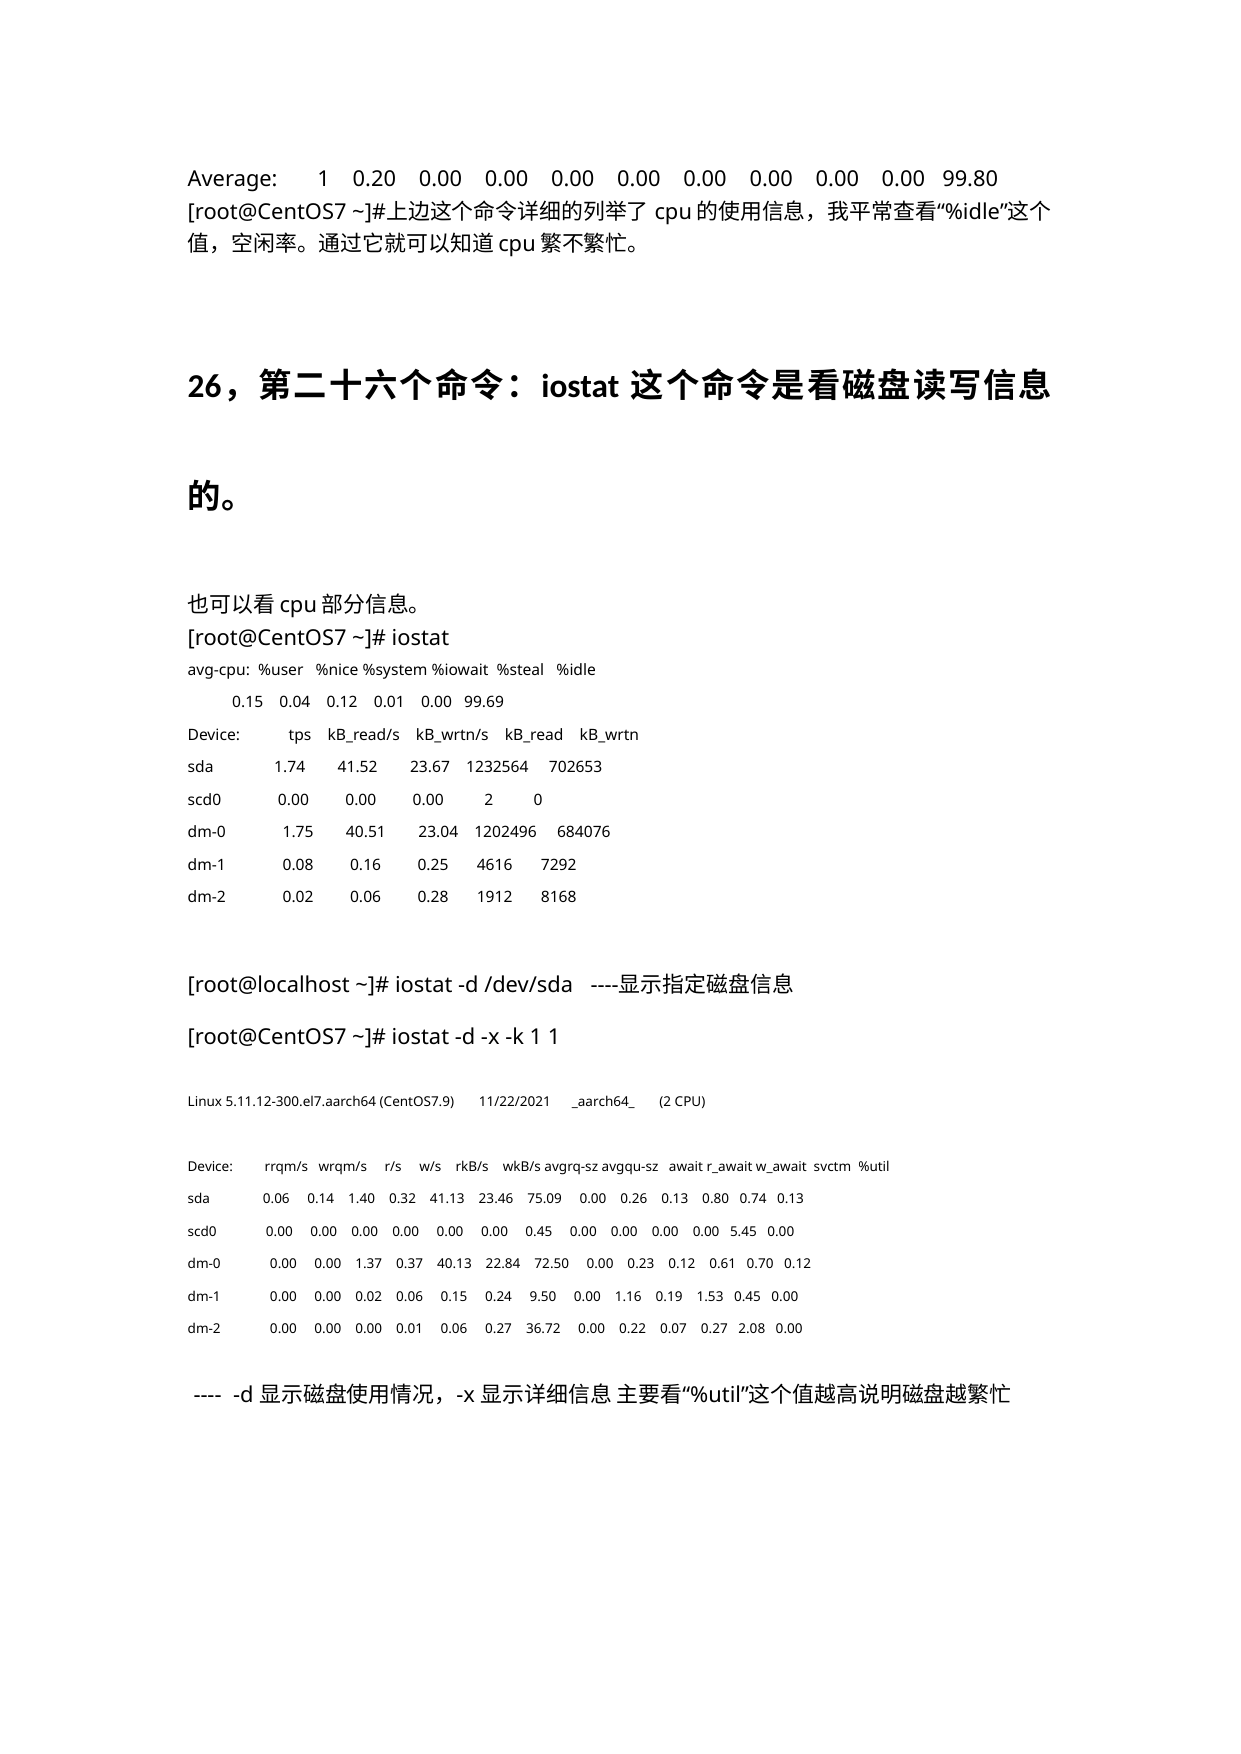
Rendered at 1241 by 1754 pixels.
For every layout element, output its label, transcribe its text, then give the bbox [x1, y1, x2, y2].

text [root@CentOS7 ~]# iostat -d -x -k 1 1 [187, 1020, 1053, 1052]
text 0.15 0.04 0.12 0.01 0.00 99.69 [187, 686, 1053, 718]
text dm-2 0.00 0.00 0.00 0.01 0.06 0.27 36.72 0.00 0.22 0.07 0.27 2.08 0.00 [187, 1312, 1053, 1345]
text Device: rrqm/s wrqm/s r/s w/s rkB/s wkB/s avgrq-sz avgqu-sz await r_await w_await svctm %util [187, 1150, 1053, 1182]
text sda 0.06 0.14 1.40 0.32 41.13 23.46 75.09 0.00 0.26 0.13 0.80 0.74 0.13 [187, 1182, 1053, 1215]
text ---- -d 显示磁盘使用情况，-x 显示详细信息 主要看“%util”这个值越高说明磁盘越繁忙 [187, 1377, 1053, 1410]
subtitle 26，第二十六个命令：iostat 这个命令是看磁盘读写信息的。 [187, 352, 1053, 528]
text Average: 1 0.20 0.00 0.00 0.00 0.00 0.00 0.00 0.00 0.00 99.80 [187, 162, 1053, 194]
text sda 1.74 41.52 23.67 1232564 702653 [187, 751, 1053, 783]
text dm-0 1.75 40.51 23.04 1202496 684076 [187, 816, 1053, 848]
text [root@CentOS7 ~]# iostat [187, 621, 1053, 653]
text scd0 0.00 0.00 0.00 2 0 [187, 783, 1053, 816]
text dm-0 0.00 0.00 1.37 0.37 40.13 22.84 72.50 0.00 0.23 0.12 0.61 0.70 0.12 [187, 1247, 1053, 1280]
text dm-2 0.02 0.06 0.28 1912 8168 [187, 881, 1053, 913]
text dm-1 0.08 0.16 0.25 4616 7292 [187, 848, 1053, 881]
text 也可以看cpu部分信息。 [187, 588, 1053, 621]
text scd0 0.00 0.00 0.00 0.00 0.00 0.00 0.45 0.00 0.00 0.00 0.00 5.45 0.00 [187, 1215, 1053, 1247]
text Linux 5.11.12-300.el7.aarch64 (CentOS7.9) 11/22/2021 _aarch64_ (2 CPU) [187, 1085, 1053, 1117]
text avg-cpu: %user %nice %system %iowait %steal %idle [187, 653, 1053, 686]
text dm-1 0.00 0.00 0.02 0.06 0.15 0.24 9.50 0.00 1.16 0.19 1.53 0.45 0.00 [187, 1280, 1053, 1312]
text [root@localhost ~]# iostat -d /dev/sda ----显示指定磁盘信息 [187, 966, 1053, 999]
text [root@CentOS7 ~]#上边这个命令详细的列举了 cpu的使用信息，我平常查看“%idle”这个值，空闲率。通过它就可以知道cpu繁不繁忙。 [187, 194, 1053, 259]
text Device: tps kB_read/s kB_wrtn/s kB_read kB_wrtn [187, 718, 1053, 751]
